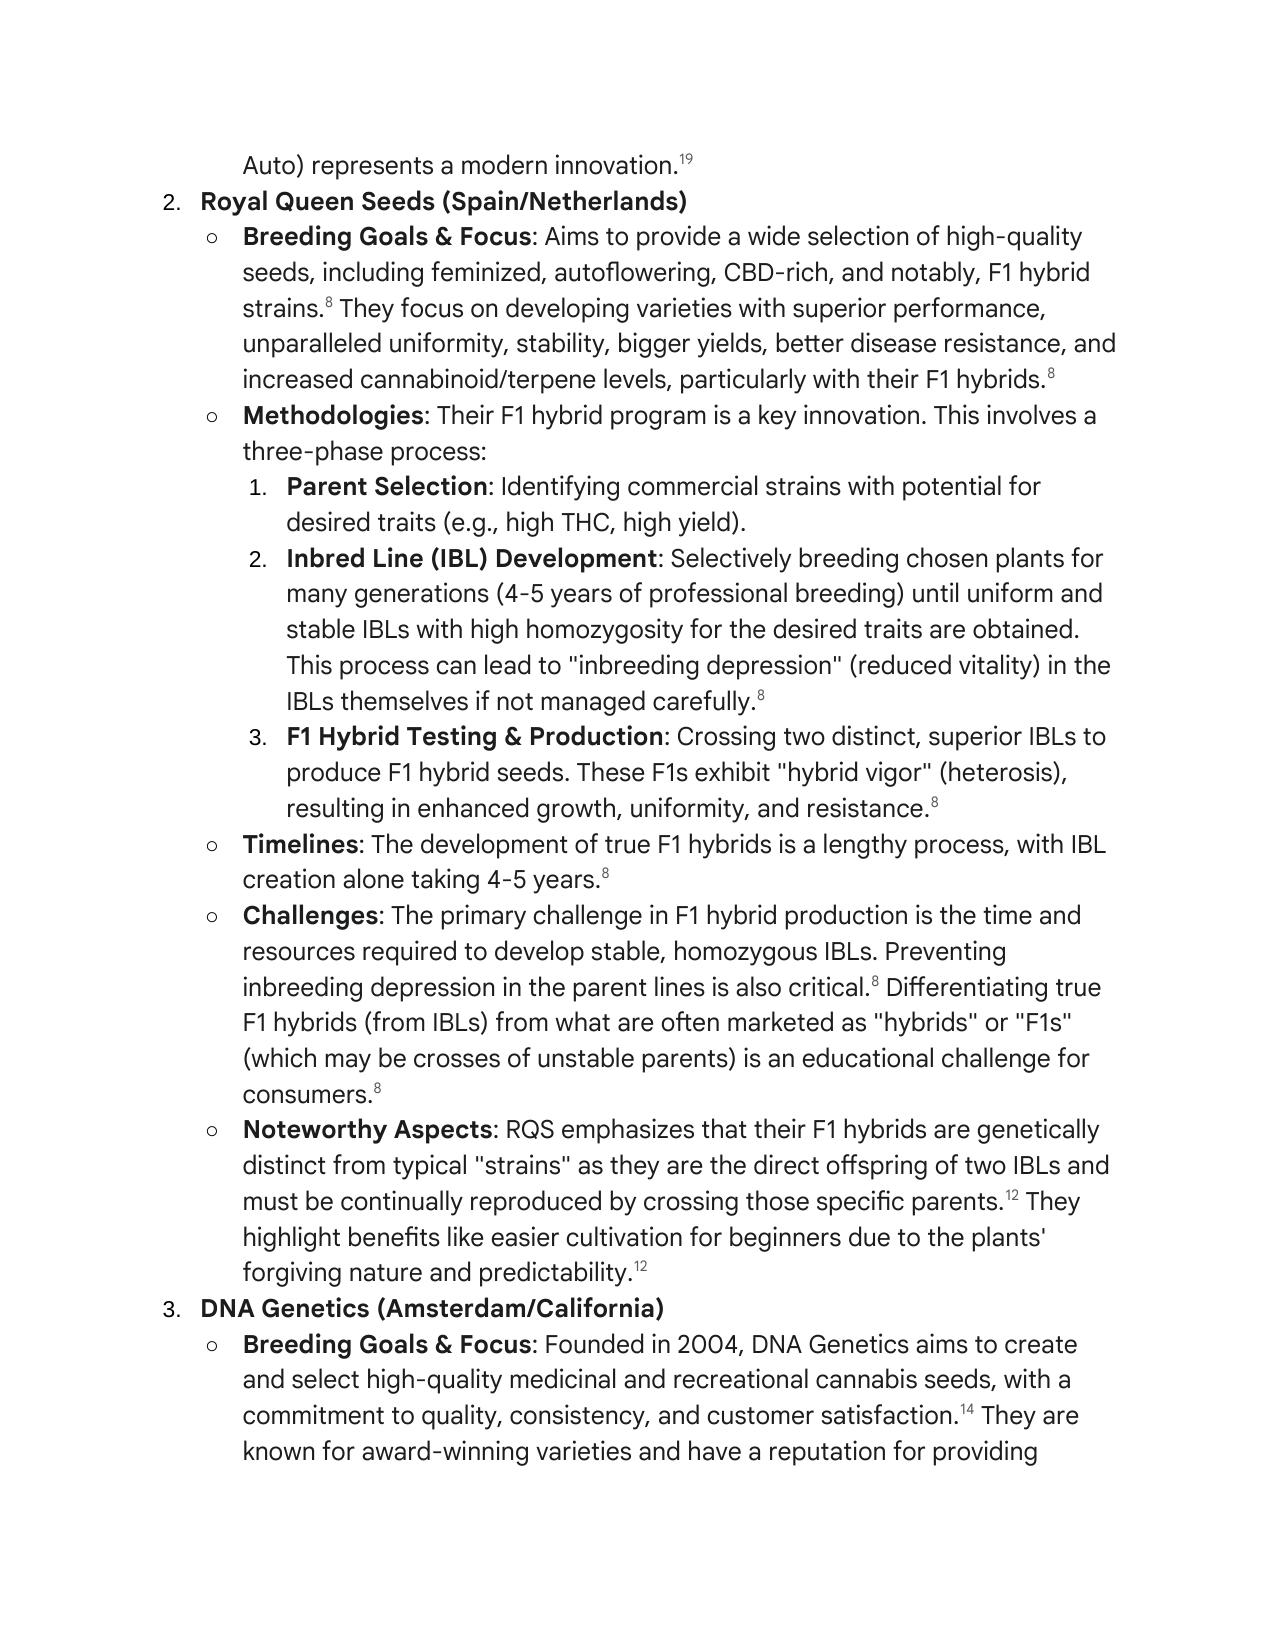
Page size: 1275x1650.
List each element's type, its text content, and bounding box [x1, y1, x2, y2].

list Royal Queen Seeds (Spain/Netherlands) [162, 186, 1125, 217]
list Timelines: The development of true F1 hybrids is a lengthy process, with IBL creation alone taking 4-5 years.8 [205, 829, 1125, 896]
list F1 Hybrid Testing & Production: Crossing two distinct, superior IBLs to produce F1 hybrid seeds. These F1s exhibit "hybrid vigor" (heterosis), resulting in enhanced growth, uniformity, and resistance.8 [248, 722, 1125, 824]
list Noteworthy Aspects: RQS emphasizes that their F1 hybrids are genetically distinct from typical "strains" as they are the direct offspring of two IBLs and must be continually reproduced by crossing those specific parents.12 They highlight benefits like easier cultivation for beginners due to the plants' forgiving nature and predictability.12 [205, 1115, 1125, 1289]
list DNA Genetics (Amsterdam/California) [162, 1293, 1125, 1325]
list Breeding Goals & Focus: Aims to provide a wide selection of high-quality seeds, including feminized, autoflowering, CBD-rich, and notably, F1 hybrid strains.8 They focus on developing varieties with superior performance, unparalleled uniformity, stability, bigger yields, better disease resistance, and increased cannabinoid/terpene levels, particularly with their F1 hybrids.8 [205, 221, 1125, 396]
list Methodologies: Their F1 hybrid program is a key innovation. This involves a three-phase process: [205, 400, 1125, 467]
list Challenges: The primary challenge in F1 hybrid production is the time and resources required to develop stable, homozygous IBLs. Preventing inbreeding depression in the parent lines is also critical.8 Differentiating true F1 hybrids (from IBLs) from what are often marketed as "hybrids" or "F1s" (which may be crosses of unstable parents) is an educational challenge for consumers.8 [205, 900, 1125, 1110]
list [205, 1329, 1125, 1468]
list Inbred Line (IBL) Development: Selectively breeding chosen plants for many generations (4-5 years of professional breeding) until uniform and stable IBLs with high homozygosity for the desired traits are obtained. This process can lead to "inbreeding depression" (reduced vitality) in the IBLs themselves if not managed carefully.8 [248, 543, 1125, 717]
list Parent Selection: Identifying commercial strains with potential for desired traits (e.g., high THC, high yield). [248, 472, 1125, 539]
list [205, 150, 1125, 181]
